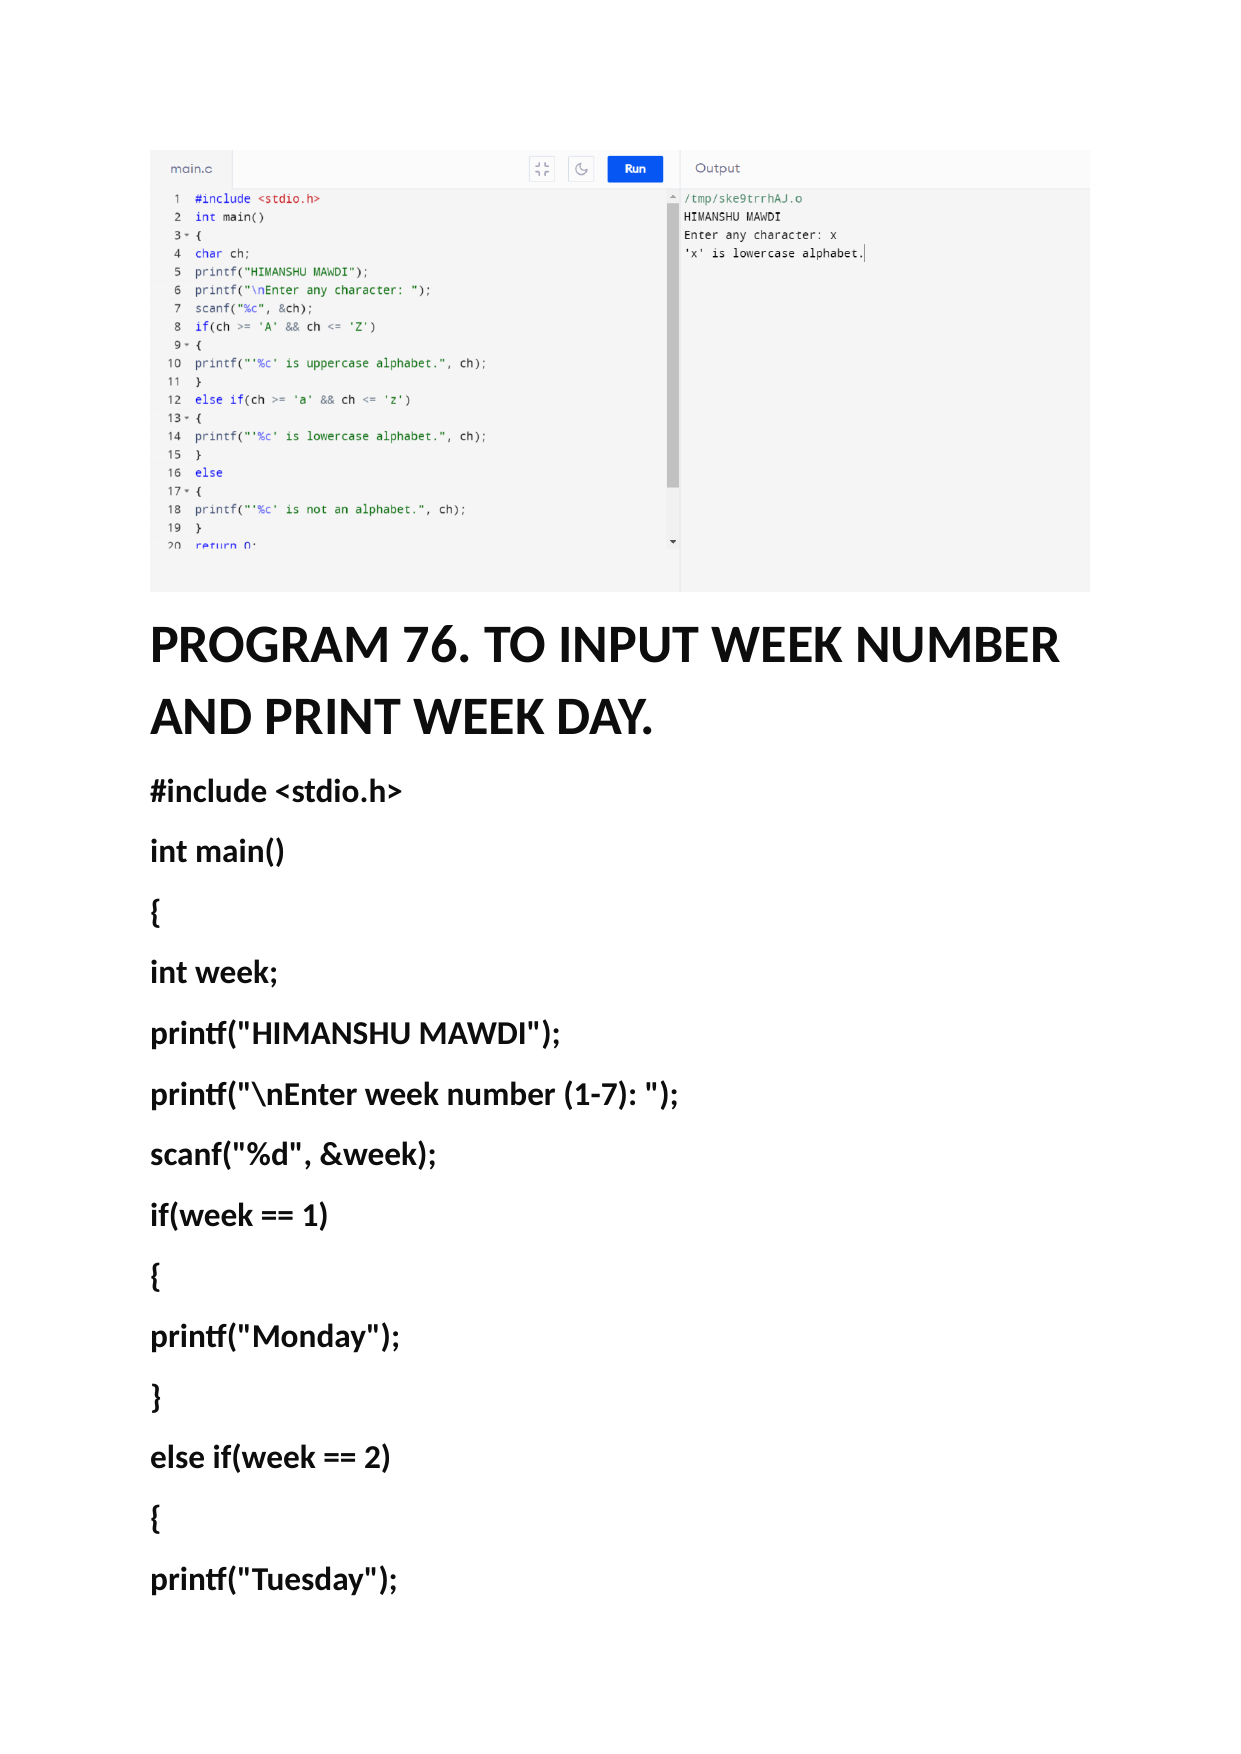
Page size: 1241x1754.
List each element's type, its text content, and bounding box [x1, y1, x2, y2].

text scanf("%d", &week); [150, 1133, 1090, 1174]
text { [150, 891, 1090, 932]
text PROGRAM 76. TO INPUT WEEK NUMBER AND PRINT WEEK DAY. [150, 610, 1090, 748]
text #include <stdio.h> [150, 770, 1090, 810]
text printf("HIMANSHU MAWDI"); [150, 1012, 1090, 1053]
text } [150, 1376, 1090, 1417]
text if(week == 1) [150, 1194, 1090, 1235]
text { [150, 1255, 1090, 1295]
text int week; [150, 952, 1090, 992]
text printf("Monday"); [150, 1315, 1090, 1356]
text { [150, 1497, 1090, 1538]
picture [150, 150, 1091, 592]
text int main() [150, 830, 1090, 871]
text else if(week == 2) [150, 1437, 1090, 1477]
text printf("\nEnter week number (1-7): "); [150, 1073, 1090, 1113]
text printf("Tuesday"); [150, 1558, 1090, 1598]
